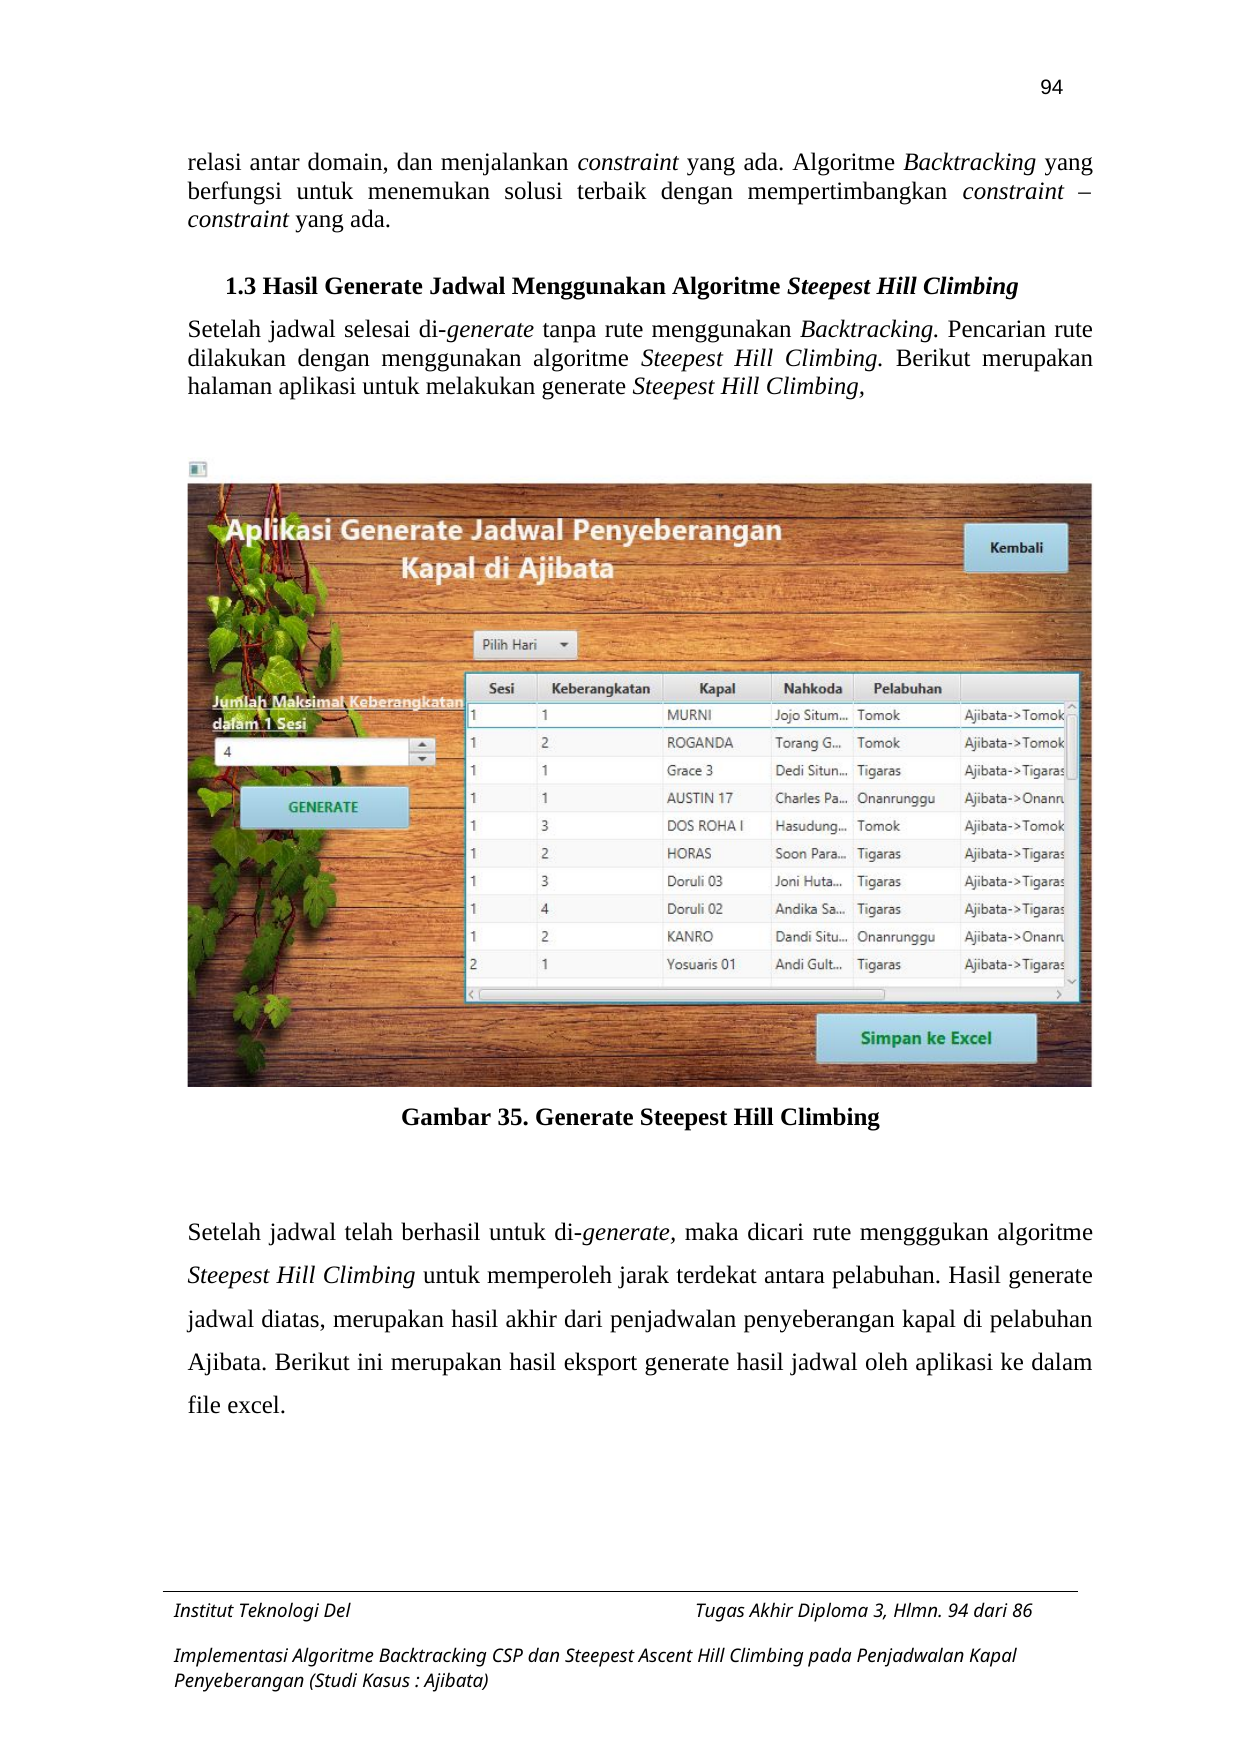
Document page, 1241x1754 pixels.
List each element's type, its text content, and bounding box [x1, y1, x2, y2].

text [187, 147, 1093, 233]
picture [187, 457, 1094, 1087]
text Setelah jadwal selesai di-generate tanpa rute menggunakan Backtracking. Pencarian rute dilakukan dengan menggunakan algoritme Steepest Hill Climbing. Berikut merupakan halaman aplikasi untuk melakukan generate Steepest Hill Climbing, [187, 314, 1093, 400]
subtitle Hasil Generate Jadwal Menggunakan Algoritme Steepest Hill Climbing [225, 271, 1093, 299]
text Setelah jadwal telah berhasil untuk di-generate, maka dicari rute mengggukan algoritme Steepest Hill Climbing untuk memperoleh jarak terdekat antara pelabuhan. Hasil generate jadwal diatas, merupakan hasil akhir dari penjadwalan penyeberangan kapal di pelabuhan Ajibata. Berikut ini merupakan hasil eksport generate hasil jadwal oleh aplikasi ke dalam file excel. [187, 1217, 1093, 1419]
text Gambar 35. Generate Steepest Hill Climbing [187, 1102, 1093, 1131]
